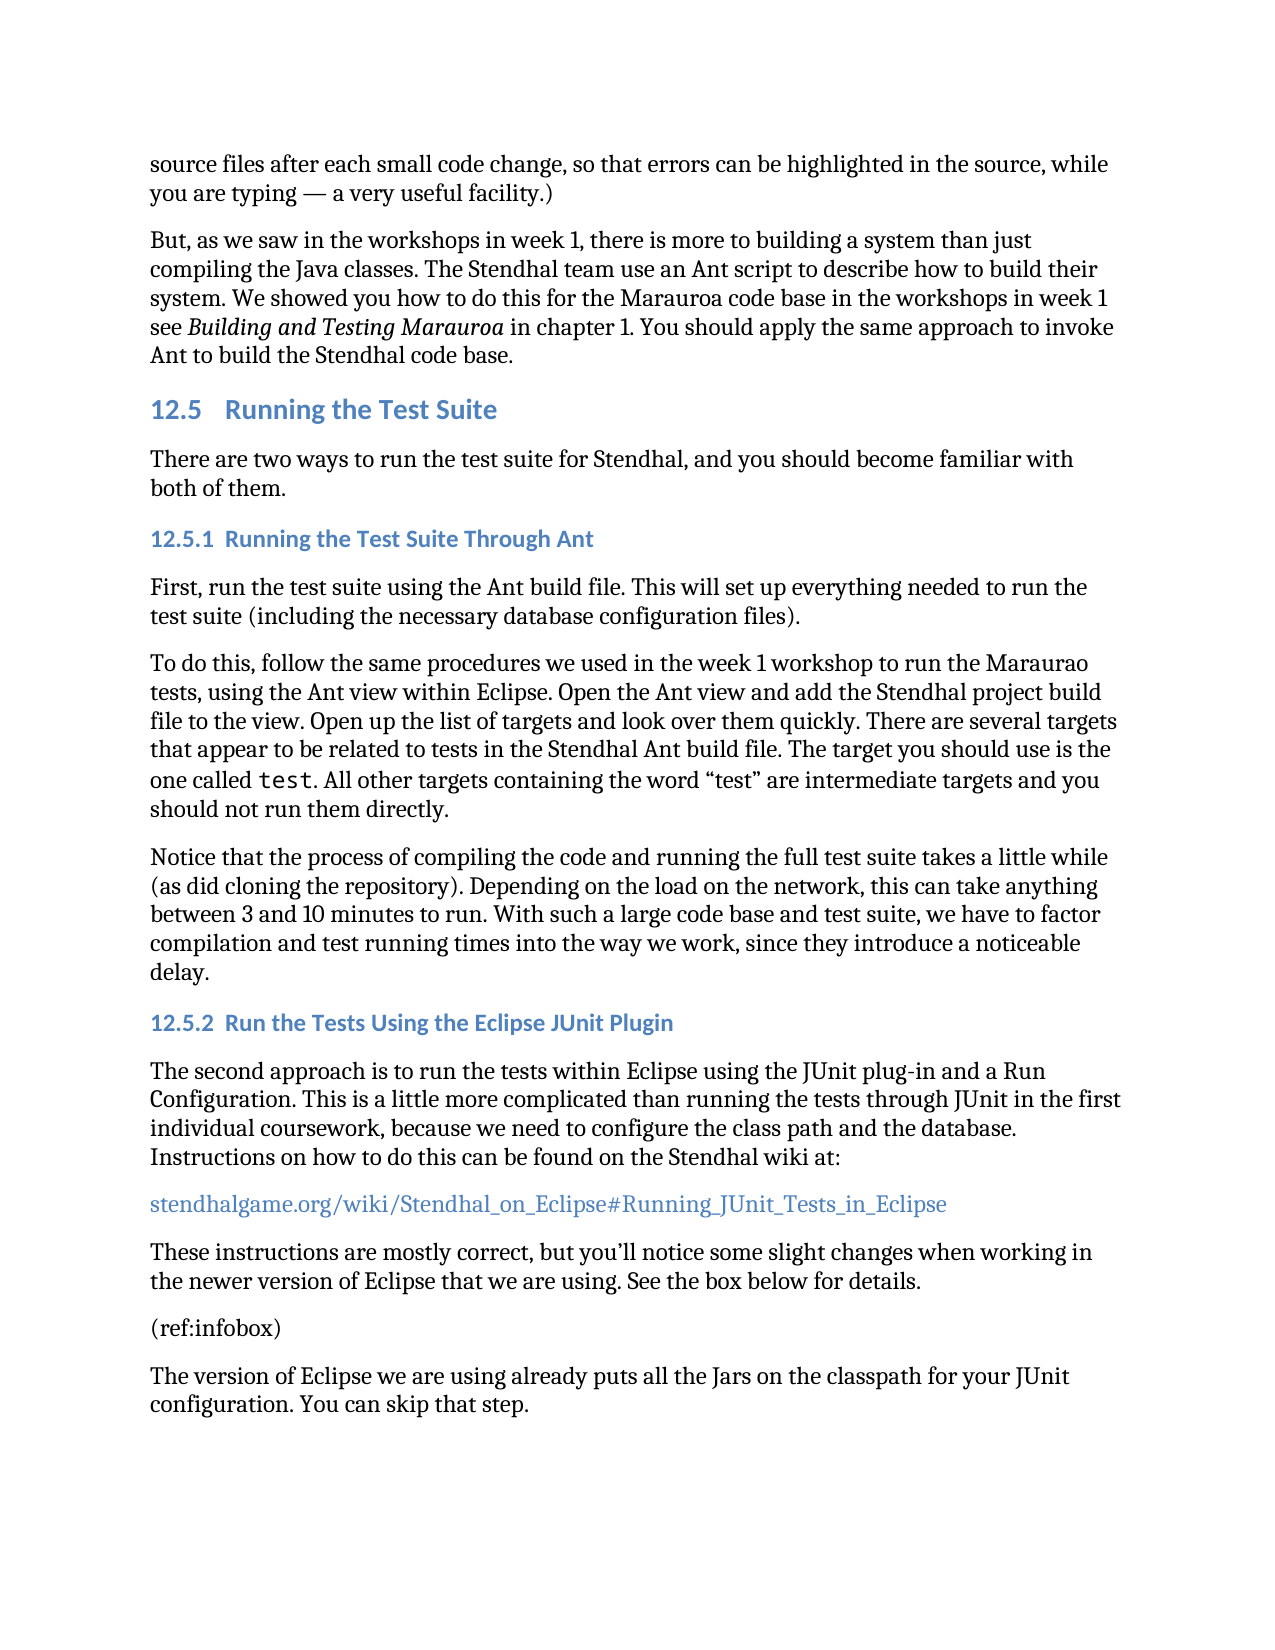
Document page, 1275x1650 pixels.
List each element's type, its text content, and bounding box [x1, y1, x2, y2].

text These instructions are mostly correct, but you’ll notice some slight changes when working in the newer version of Eclipse that we are using. See the box below for details. [150, 1238, 1125, 1295]
text Notice that the process of compiling the code and running the full test suite takes a little while (as did cloning the repository). Depending on the load on the network, this can take anything between 3 and 10 minutes to run. With such a large code base and test suite, we have to factor compilation and test running times into the way we work, since they introduce a noticeable delay. [150, 843, 1125, 987]
subtitle 12.5.2 Run the Tests Using the Eclipse JUnit Plugin [150, 1007, 1125, 1038]
text (ref:infobox) [150, 1314, 1125, 1343]
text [150, 150, 1125, 207]
text The version of Eclipse we are using already puts all the Jars on the classpath for your JUnit configuration. You can skip that step. [150, 1362, 1125, 1419]
text stendhalgame.org/wiki/Stendhal_on_Eclipse#Running_JUnit_Tests_in_Eclipse [150, 1190, 1125, 1219]
text There are two ways to run the test suite for Stendhal, and you should become familiar with both of them. [150, 445, 1125, 503]
subtitle 12.5.1 Running the Test Suite Through Ant [150, 523, 1125, 554]
text First, run the test suite using the Ant build file. This will set up everything needed to run the test suite (including the necessary database configuration files). [150, 573, 1125, 630]
text But, as we saw in the workshops in week 1, there is more to building a system than just compiling the Java classes. The Stendhal team use an Ant script to describe how to build their system. We showed you how to do this for the Marauroa code base in the workshops in week 1 see Building and Testing Marauroa in chapter 1. You should apply the same approach to invoke Ant to build the Stendhal code base. [150, 226, 1125, 370]
subtitle 12.5 Running the Test Suite [150, 391, 1125, 426]
text The second approach is to run the tests within Eclipse using the JUnit plug-in and a Run Configuration. This is a little more complicated than running the tests through JUnit in the first individual coursework, because we need to configure the class path and the database. Instructions on how to do this can be found on the Stendhal wiki at: [150, 1057, 1125, 1172]
text To do this, follow the same procedures we used in the week 1 workshop to run the Maraurao tests, using the Ant view within Eclipse. Open the Ant view and add the Stendhal project build file to the view. Open up the list of targets and look over them quickly. There are several targets that appear to be related to tests in the Stendhal Ant build file. The target you should use is the one called test. All other targets containing the word “test” are intermediate targets and you should not run them directly. [150, 649, 1125, 824]
